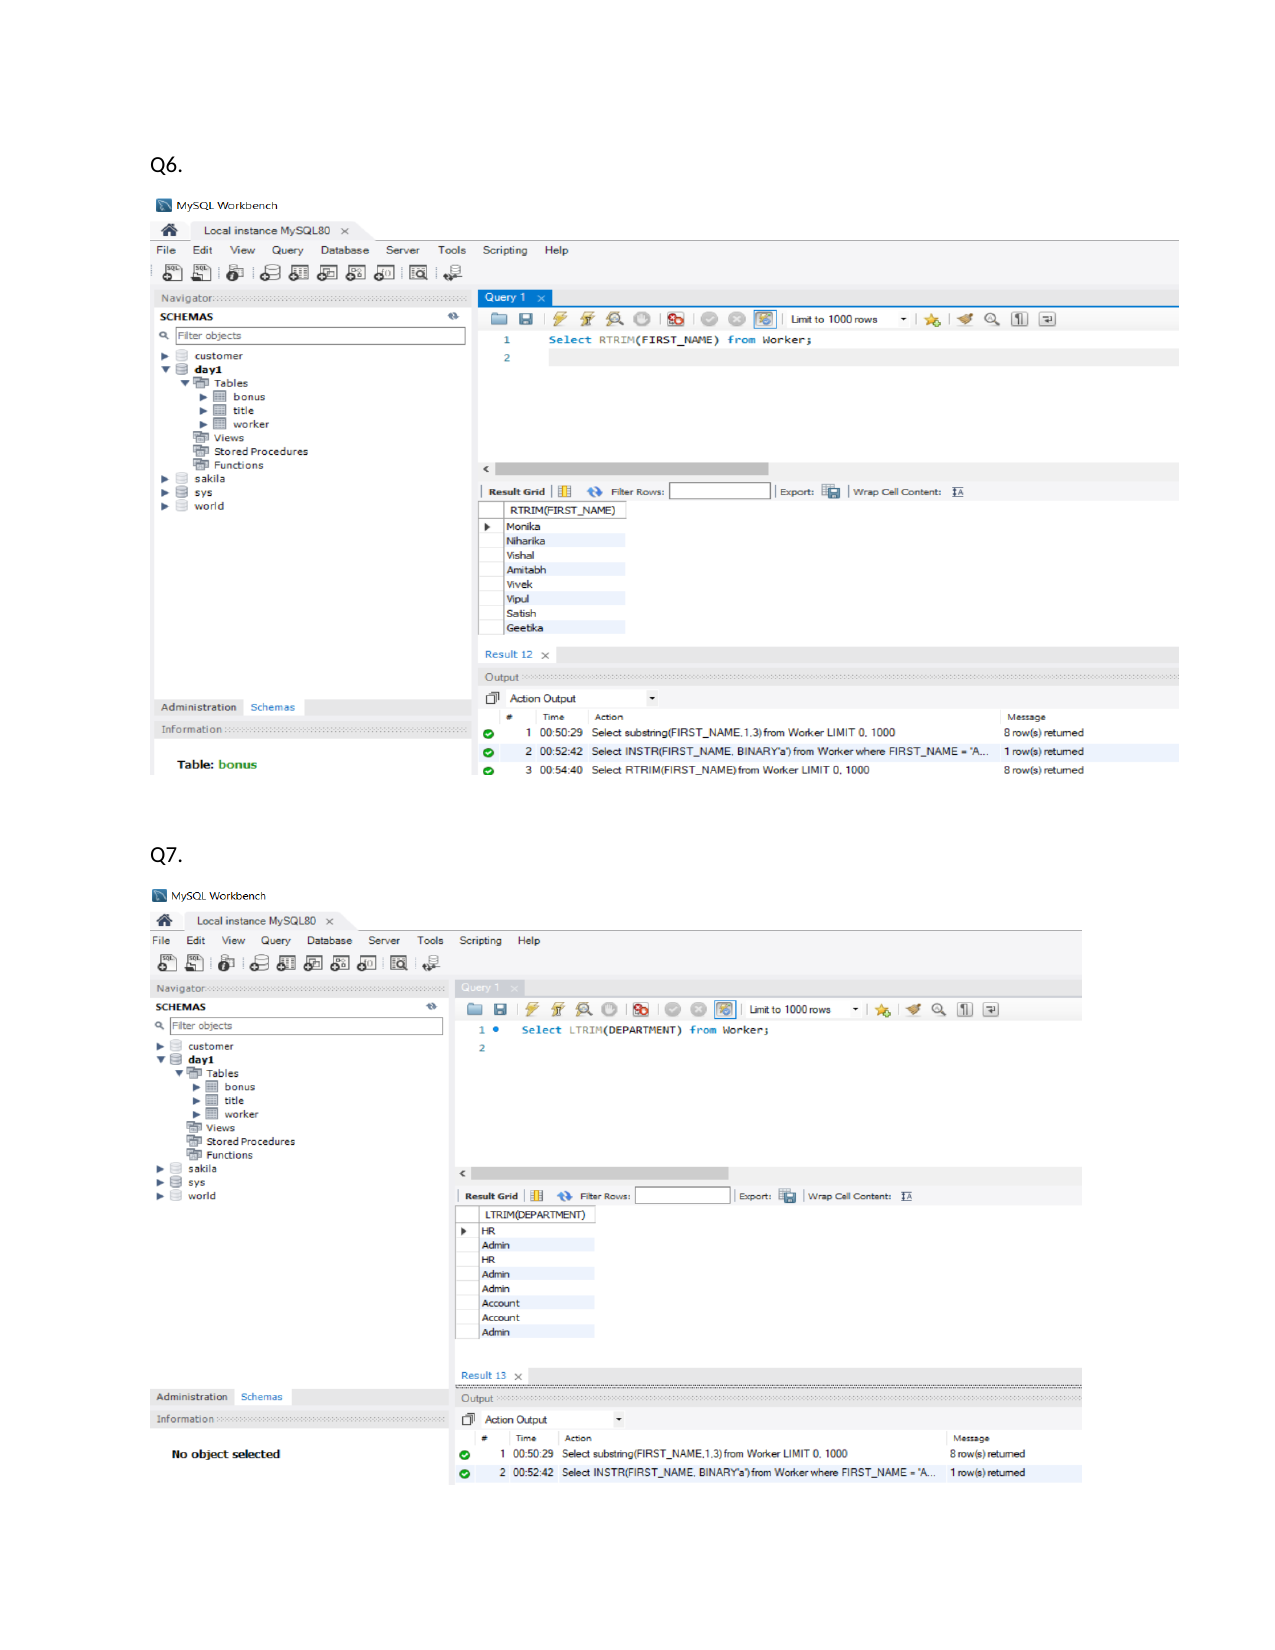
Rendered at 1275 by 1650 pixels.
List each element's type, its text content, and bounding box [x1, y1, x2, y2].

text Q7. [150, 840, 1125, 868]
picture [150, 196, 1179, 775]
picture [150, 887, 1082, 1485]
text Q6. [150, 150, 1125, 178]
